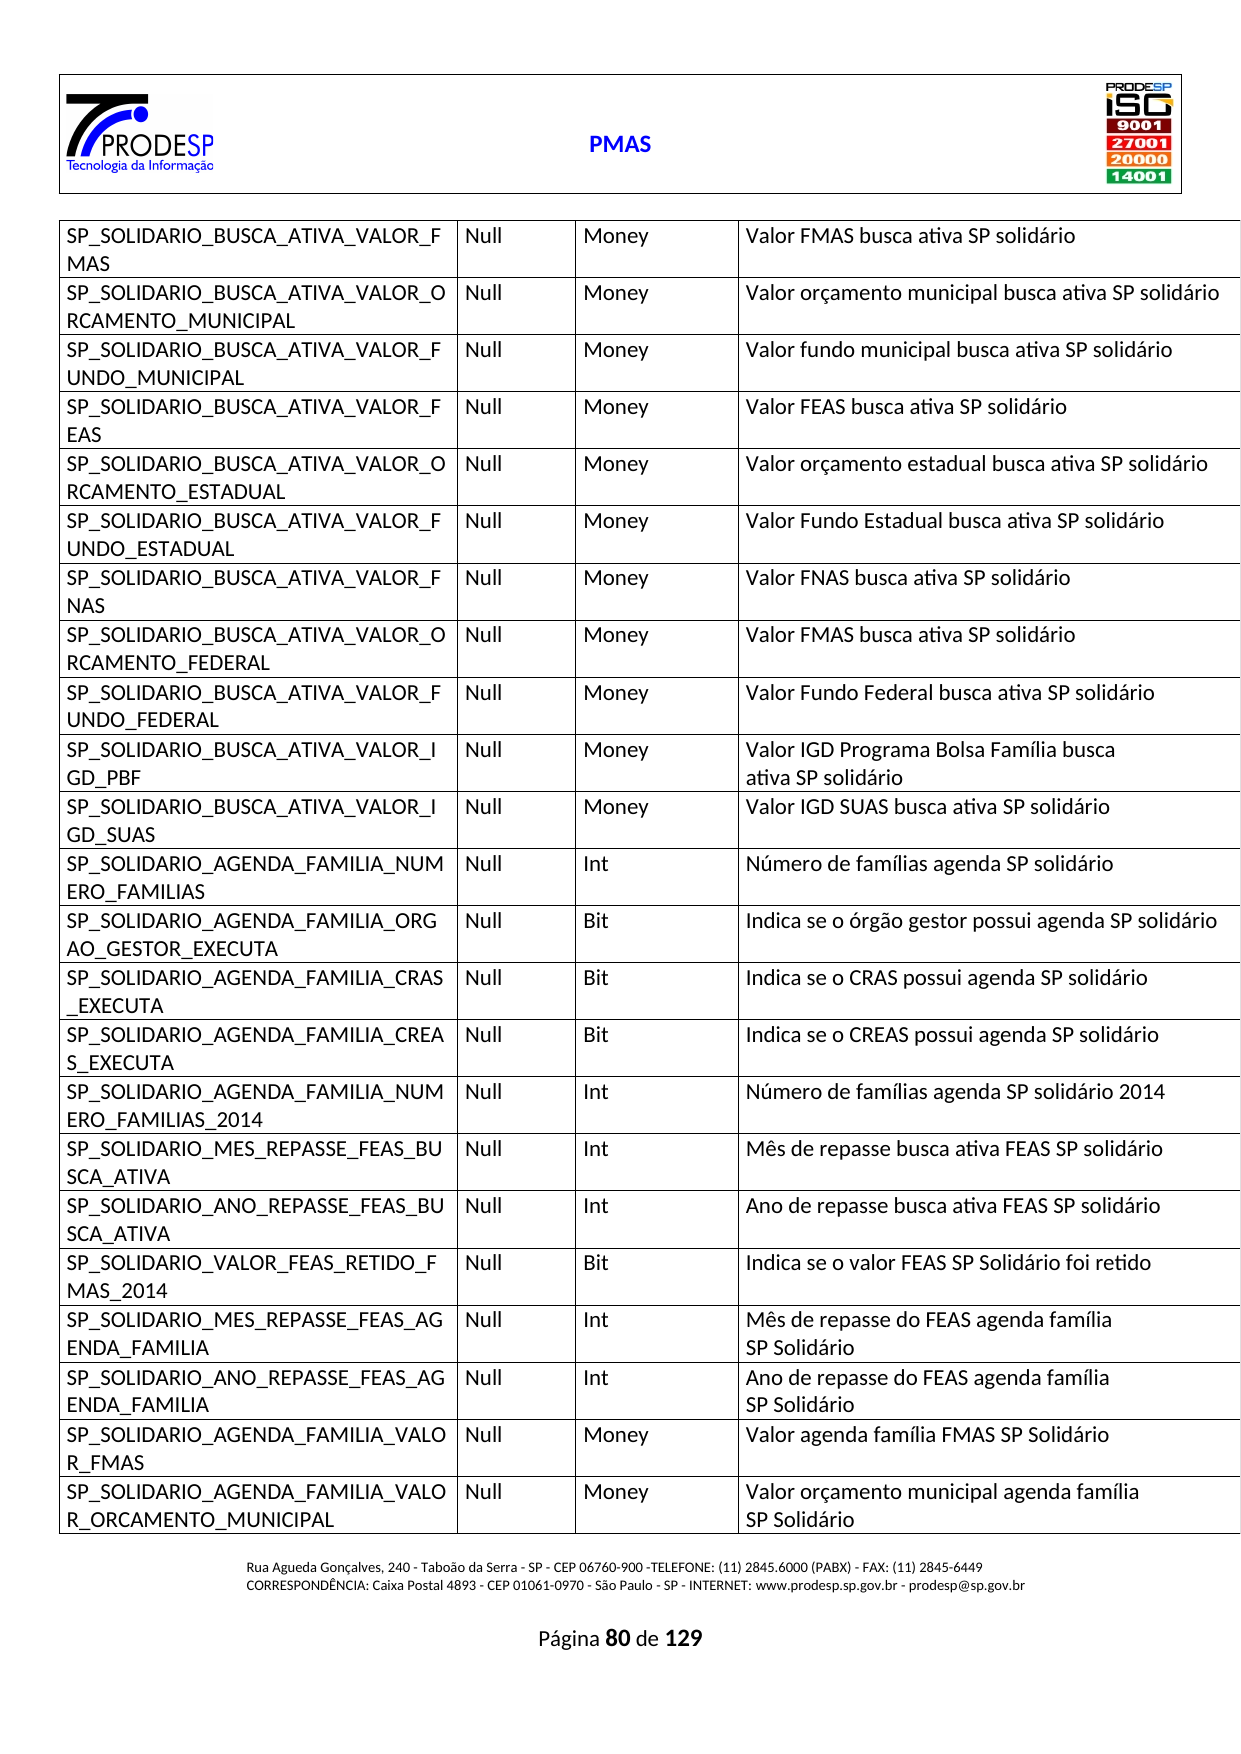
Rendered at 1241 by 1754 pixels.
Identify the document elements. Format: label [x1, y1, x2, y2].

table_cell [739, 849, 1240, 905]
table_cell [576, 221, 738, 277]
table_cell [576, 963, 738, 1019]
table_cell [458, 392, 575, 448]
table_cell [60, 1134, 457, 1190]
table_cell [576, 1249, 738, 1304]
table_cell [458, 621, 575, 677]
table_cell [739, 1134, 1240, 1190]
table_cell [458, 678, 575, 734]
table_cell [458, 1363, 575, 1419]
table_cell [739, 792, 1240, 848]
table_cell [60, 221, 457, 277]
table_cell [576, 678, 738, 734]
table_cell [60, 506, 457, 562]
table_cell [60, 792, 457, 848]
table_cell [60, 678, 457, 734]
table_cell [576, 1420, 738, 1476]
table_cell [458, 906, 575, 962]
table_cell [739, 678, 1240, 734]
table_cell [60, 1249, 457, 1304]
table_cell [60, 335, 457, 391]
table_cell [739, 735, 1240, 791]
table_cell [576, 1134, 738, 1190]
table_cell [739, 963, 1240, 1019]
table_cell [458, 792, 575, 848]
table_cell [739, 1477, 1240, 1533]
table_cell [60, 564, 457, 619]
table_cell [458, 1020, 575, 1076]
picture [66, 94, 214, 173]
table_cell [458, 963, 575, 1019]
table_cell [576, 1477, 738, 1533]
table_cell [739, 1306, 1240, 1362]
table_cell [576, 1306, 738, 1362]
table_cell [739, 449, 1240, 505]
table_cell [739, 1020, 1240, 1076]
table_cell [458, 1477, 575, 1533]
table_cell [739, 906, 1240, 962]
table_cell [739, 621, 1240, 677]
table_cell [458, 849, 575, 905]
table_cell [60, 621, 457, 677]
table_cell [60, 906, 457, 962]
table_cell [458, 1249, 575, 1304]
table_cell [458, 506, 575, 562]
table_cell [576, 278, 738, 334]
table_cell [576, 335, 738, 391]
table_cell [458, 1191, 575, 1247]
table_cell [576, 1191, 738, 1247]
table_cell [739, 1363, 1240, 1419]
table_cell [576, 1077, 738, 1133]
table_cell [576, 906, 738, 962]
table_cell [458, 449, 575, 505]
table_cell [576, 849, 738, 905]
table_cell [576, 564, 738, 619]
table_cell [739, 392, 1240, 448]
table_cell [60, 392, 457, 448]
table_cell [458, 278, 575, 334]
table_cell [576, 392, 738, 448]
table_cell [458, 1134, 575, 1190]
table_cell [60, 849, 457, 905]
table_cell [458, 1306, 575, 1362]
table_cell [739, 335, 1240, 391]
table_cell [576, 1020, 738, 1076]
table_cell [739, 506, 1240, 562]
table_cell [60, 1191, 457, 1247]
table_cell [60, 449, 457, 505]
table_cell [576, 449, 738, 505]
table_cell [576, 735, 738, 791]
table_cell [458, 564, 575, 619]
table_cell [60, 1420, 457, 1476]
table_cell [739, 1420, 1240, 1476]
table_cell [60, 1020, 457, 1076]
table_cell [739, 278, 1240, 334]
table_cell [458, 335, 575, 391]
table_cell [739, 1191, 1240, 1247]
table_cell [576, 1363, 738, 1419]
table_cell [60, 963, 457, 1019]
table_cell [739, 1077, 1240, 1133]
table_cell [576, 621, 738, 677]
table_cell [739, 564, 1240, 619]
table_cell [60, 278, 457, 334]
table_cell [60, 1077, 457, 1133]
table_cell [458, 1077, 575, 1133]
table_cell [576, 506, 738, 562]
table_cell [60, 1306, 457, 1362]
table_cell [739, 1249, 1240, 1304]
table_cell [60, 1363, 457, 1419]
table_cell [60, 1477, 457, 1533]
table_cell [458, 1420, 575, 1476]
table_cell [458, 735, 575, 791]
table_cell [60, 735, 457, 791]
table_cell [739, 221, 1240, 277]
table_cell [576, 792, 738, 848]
picture [1102, 80, 1174, 187]
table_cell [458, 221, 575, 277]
